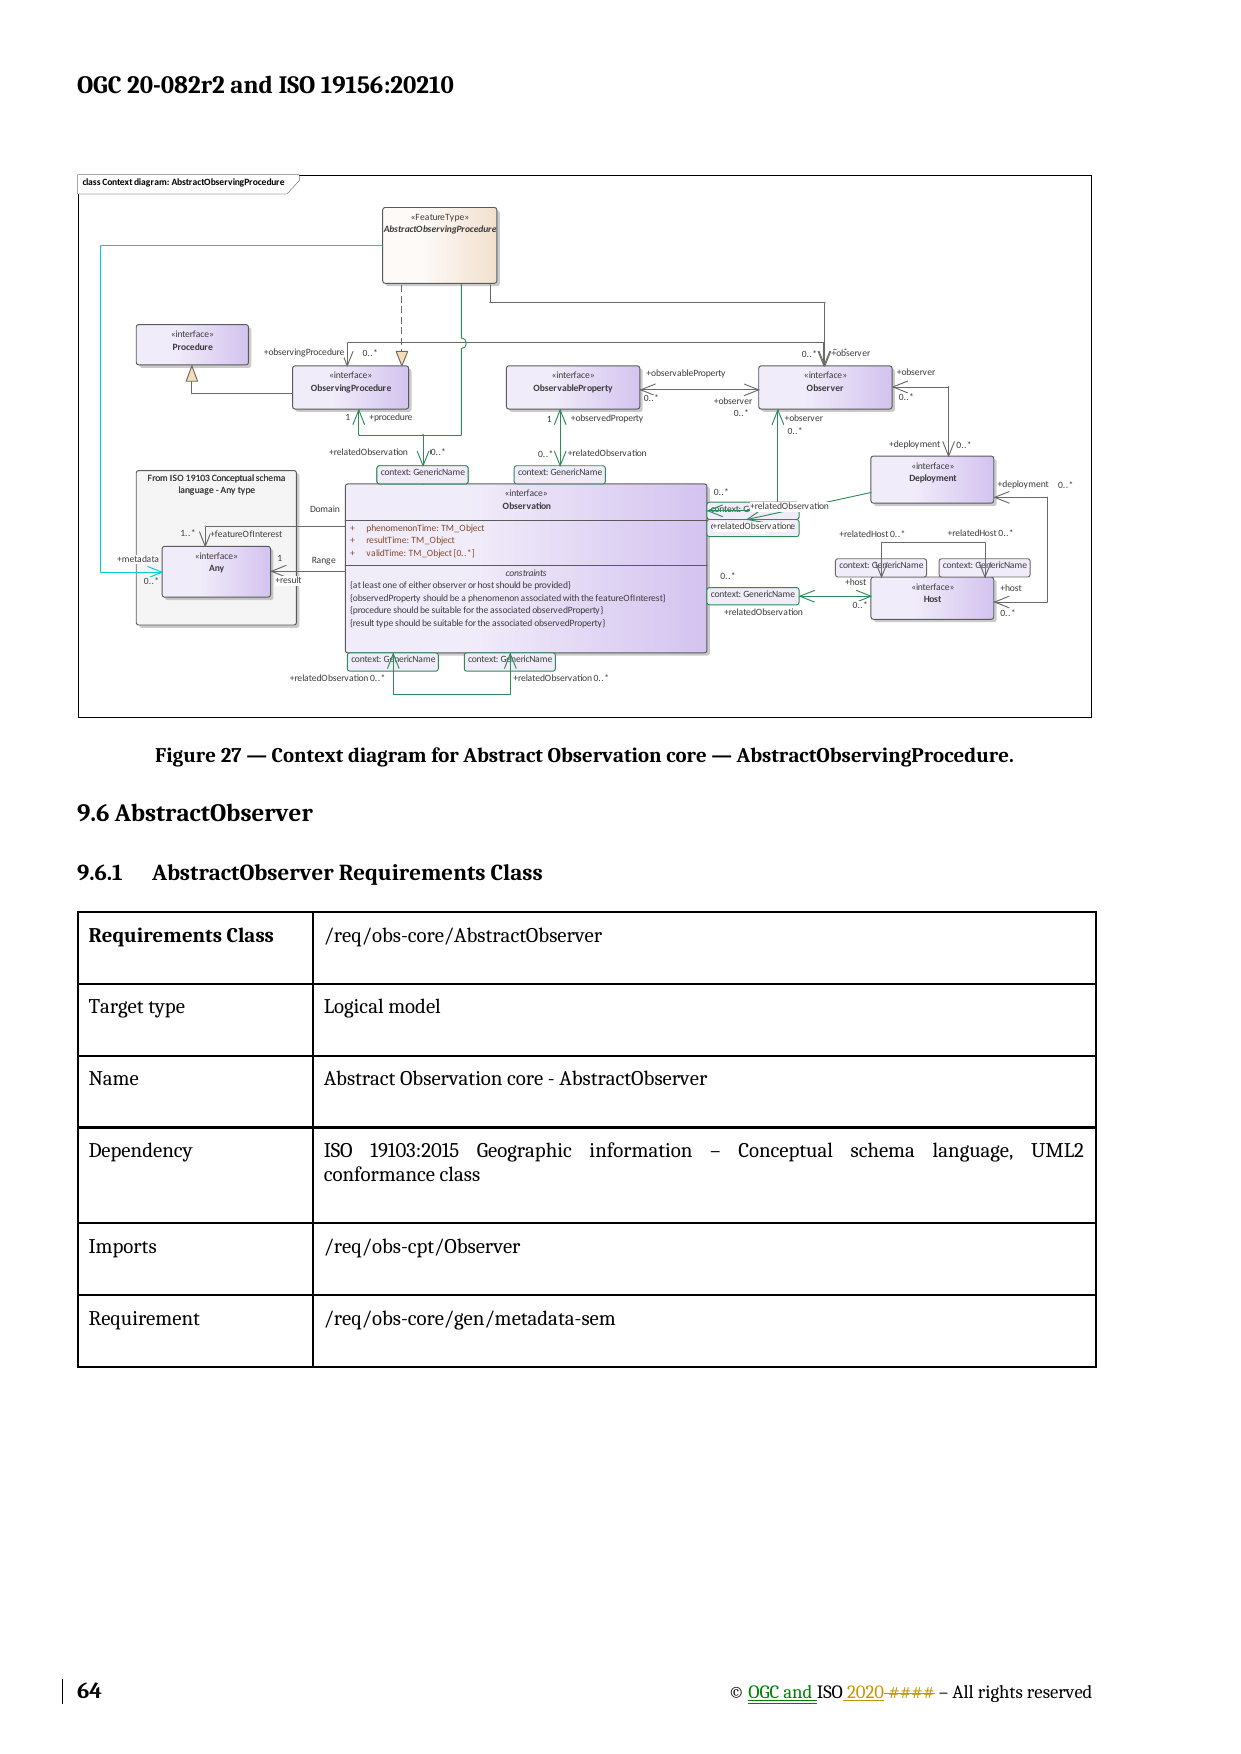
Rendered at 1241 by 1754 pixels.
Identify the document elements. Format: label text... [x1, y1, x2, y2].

table_cell Target type [79, 985, 312, 1054]
subtitle AbstractObserver Requirements Class [77, 859, 1092, 886]
table_cell Imports [79, 1224, 312, 1294]
table_cell /req/obs-core/gen/metadata-sem [314, 1296, 1095, 1366]
table_cell /req/obs-cpt/Observer [314, 1224, 1095, 1294]
table_cell Dependency [79, 1129, 312, 1222]
table_cell Abstract Observation core - AbstractObserver [314, 1057, 1095, 1126]
table_cell Requirement [79, 1296, 312, 1366]
table_cell Logical model [314, 985, 1095, 1054]
table_header /req/obs-core/AbstractObserver [314, 913, 1095, 983]
table_cell Name [79, 1057, 312, 1126]
text Figure 27 — Context diagram for Abstract Observation core — AbstractObservingProcedure. [77, 743, 1092, 768]
table_cell ISO 19103:2015 Geographic information – Conceptual schema language, UML2 conformance class [314, 1129, 1095, 1222]
table_header Requirements Class [79, 913, 312, 983]
subtitle AbstractObserver [77, 799, 1092, 828]
